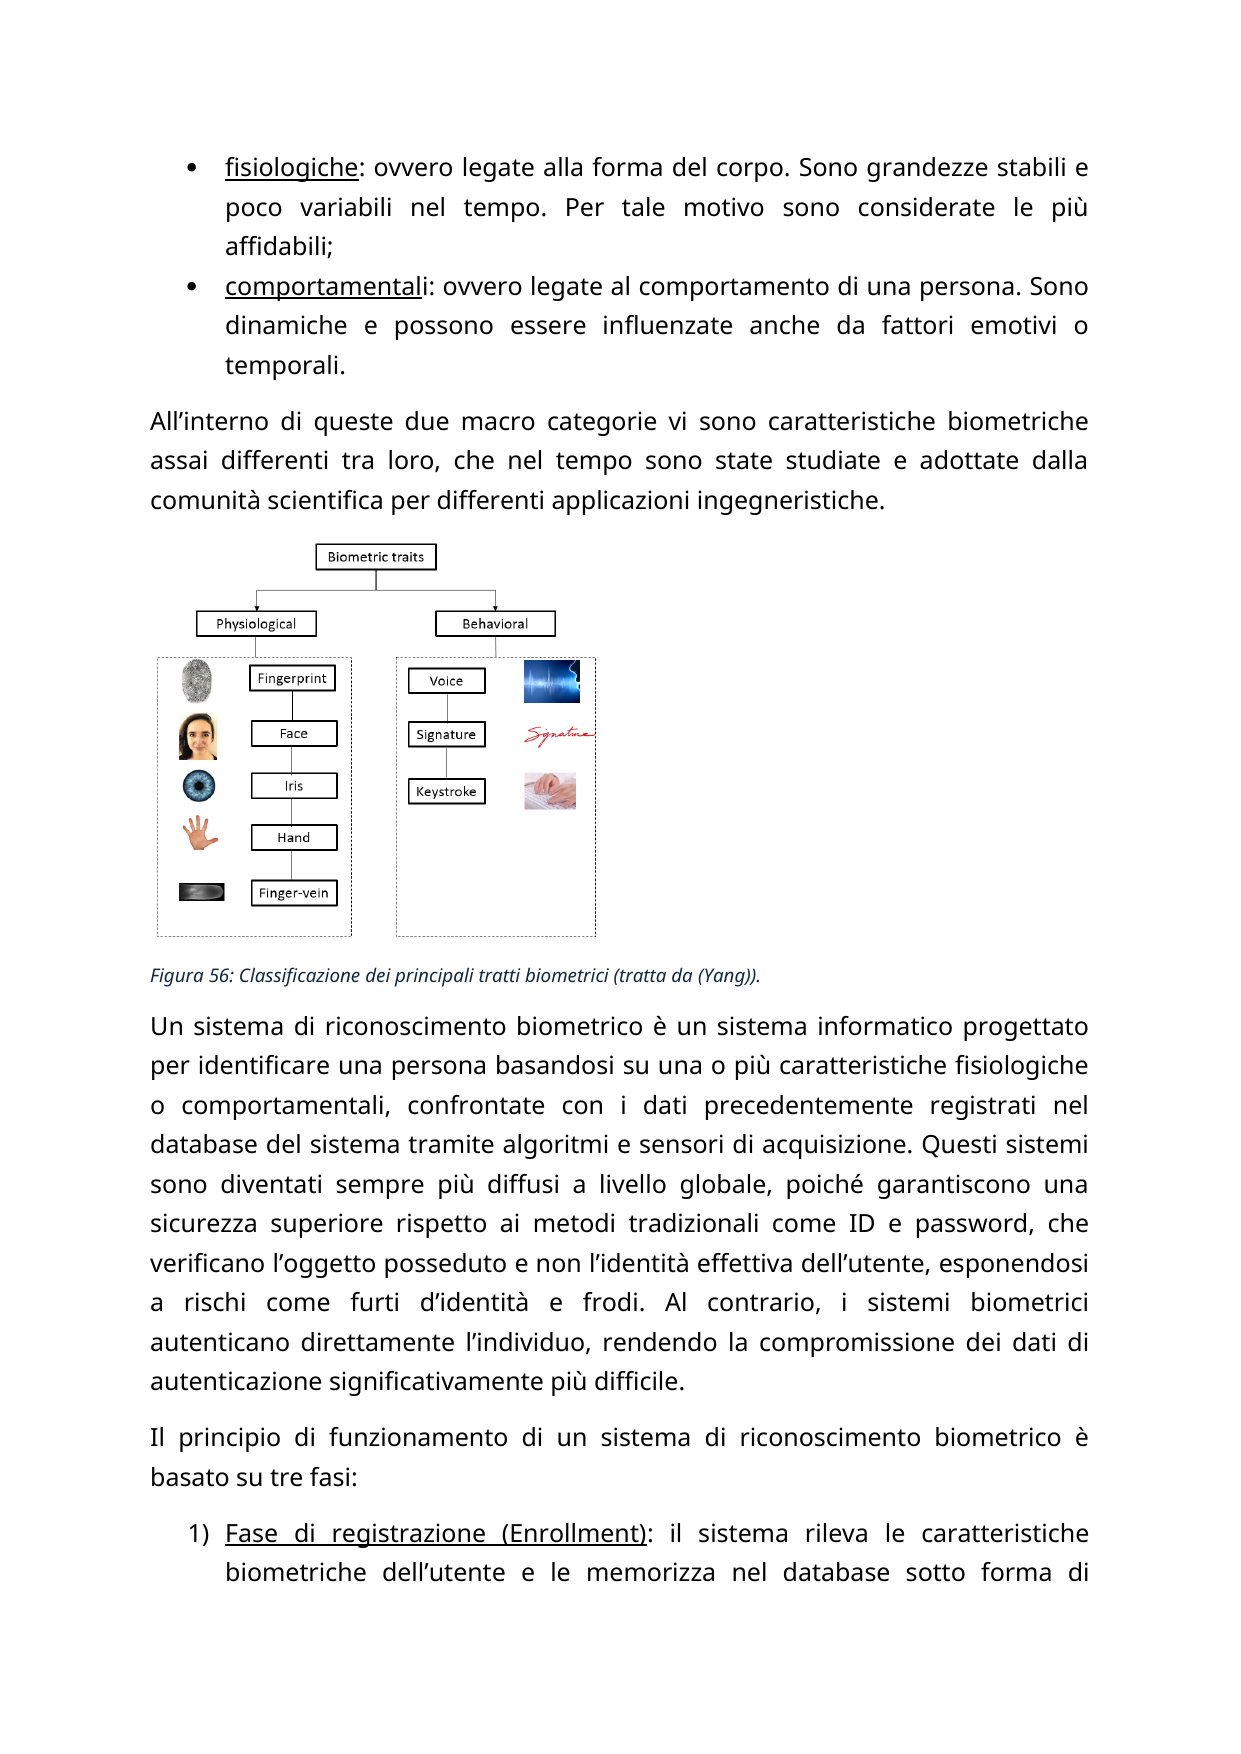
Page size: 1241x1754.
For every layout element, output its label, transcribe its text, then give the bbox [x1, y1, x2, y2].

list fisiologiche: ovvero legate alla forma del corpo. Sono grandezze stabili e poco variabili nel tempo. Per tale motivo sono considerate le più affidabili; [187, 150, 1090, 263]
list comportamentali: ovvero legate al comportamento di una persona. Sono dinamiche e possono essere influenzate anche da fattori emotivi o temporali. [187, 268, 1090, 381]
text Figura : Classificazione dei principali tratti biometrici (tratta da ). [150, 962, 1090, 987]
text Il principio di funzionamento di un sistema di riconoscimento biometrico è basato su tre fasi: [150, 1420, 1090, 1493]
text Un sistema di riconoscimento biometrico è un sistema informatico progettato per identificare una persona basandosi su una o più caratteristiche fisiologiche o comportamentali, confrontate con i dati precedentemente registrati nel database del sistema tramite algoritmi e sensori di acquisizione. Questi sistemi sono diventati sempre più diffusi a livello globale, poiché garantiscono una sicurezza superiore rispetto ai metodi tradizionali come ID e password, che verificano l’oggetto posseduto e non l’identità effettiva dell’utente, esponendosi a rischi come furti d’identità e frodi. Al contrario, i sistemi biometrici autenticano direttamente l’individuo, rendendo la compromissione dei dati di autenticazione significativamente più difficile. [150, 1008, 1090, 1398]
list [187, 1515, 1090, 1589]
text All’interno di queste due macro categorie vi sono caratteristiche biometriche assai differenti tra loro, che nel tempo sono state studiate e adottate dalla comunità scientifica per differenti applicazioni ingegneristiche. [150, 403, 1090, 517]
